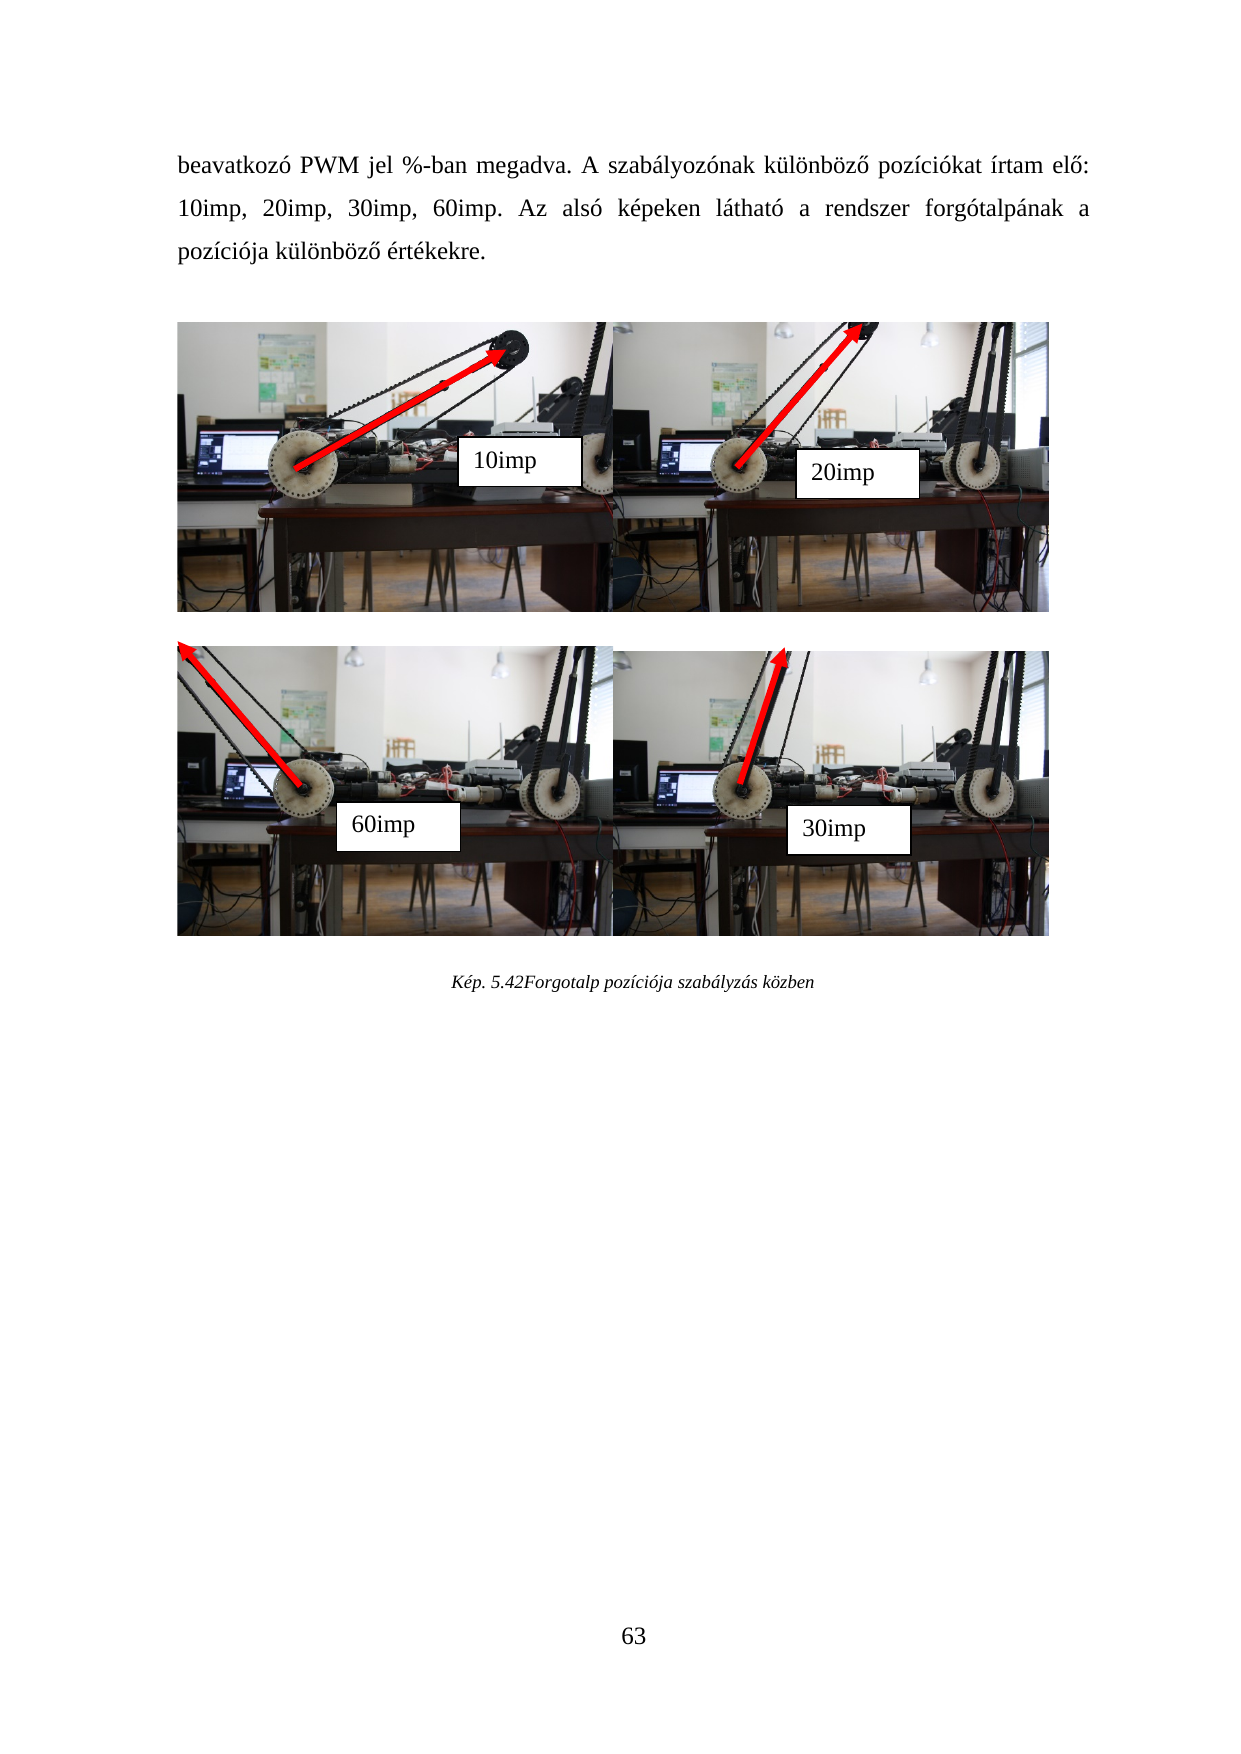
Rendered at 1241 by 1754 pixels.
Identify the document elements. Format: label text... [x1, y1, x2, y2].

text Kép. 5.Forgotalp pozíciója szabályzás közben [177, 971, 1090, 993]
picture [177, 646, 1049, 936]
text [177, 150, 1090, 265]
picture [177, 322, 1049, 612]
